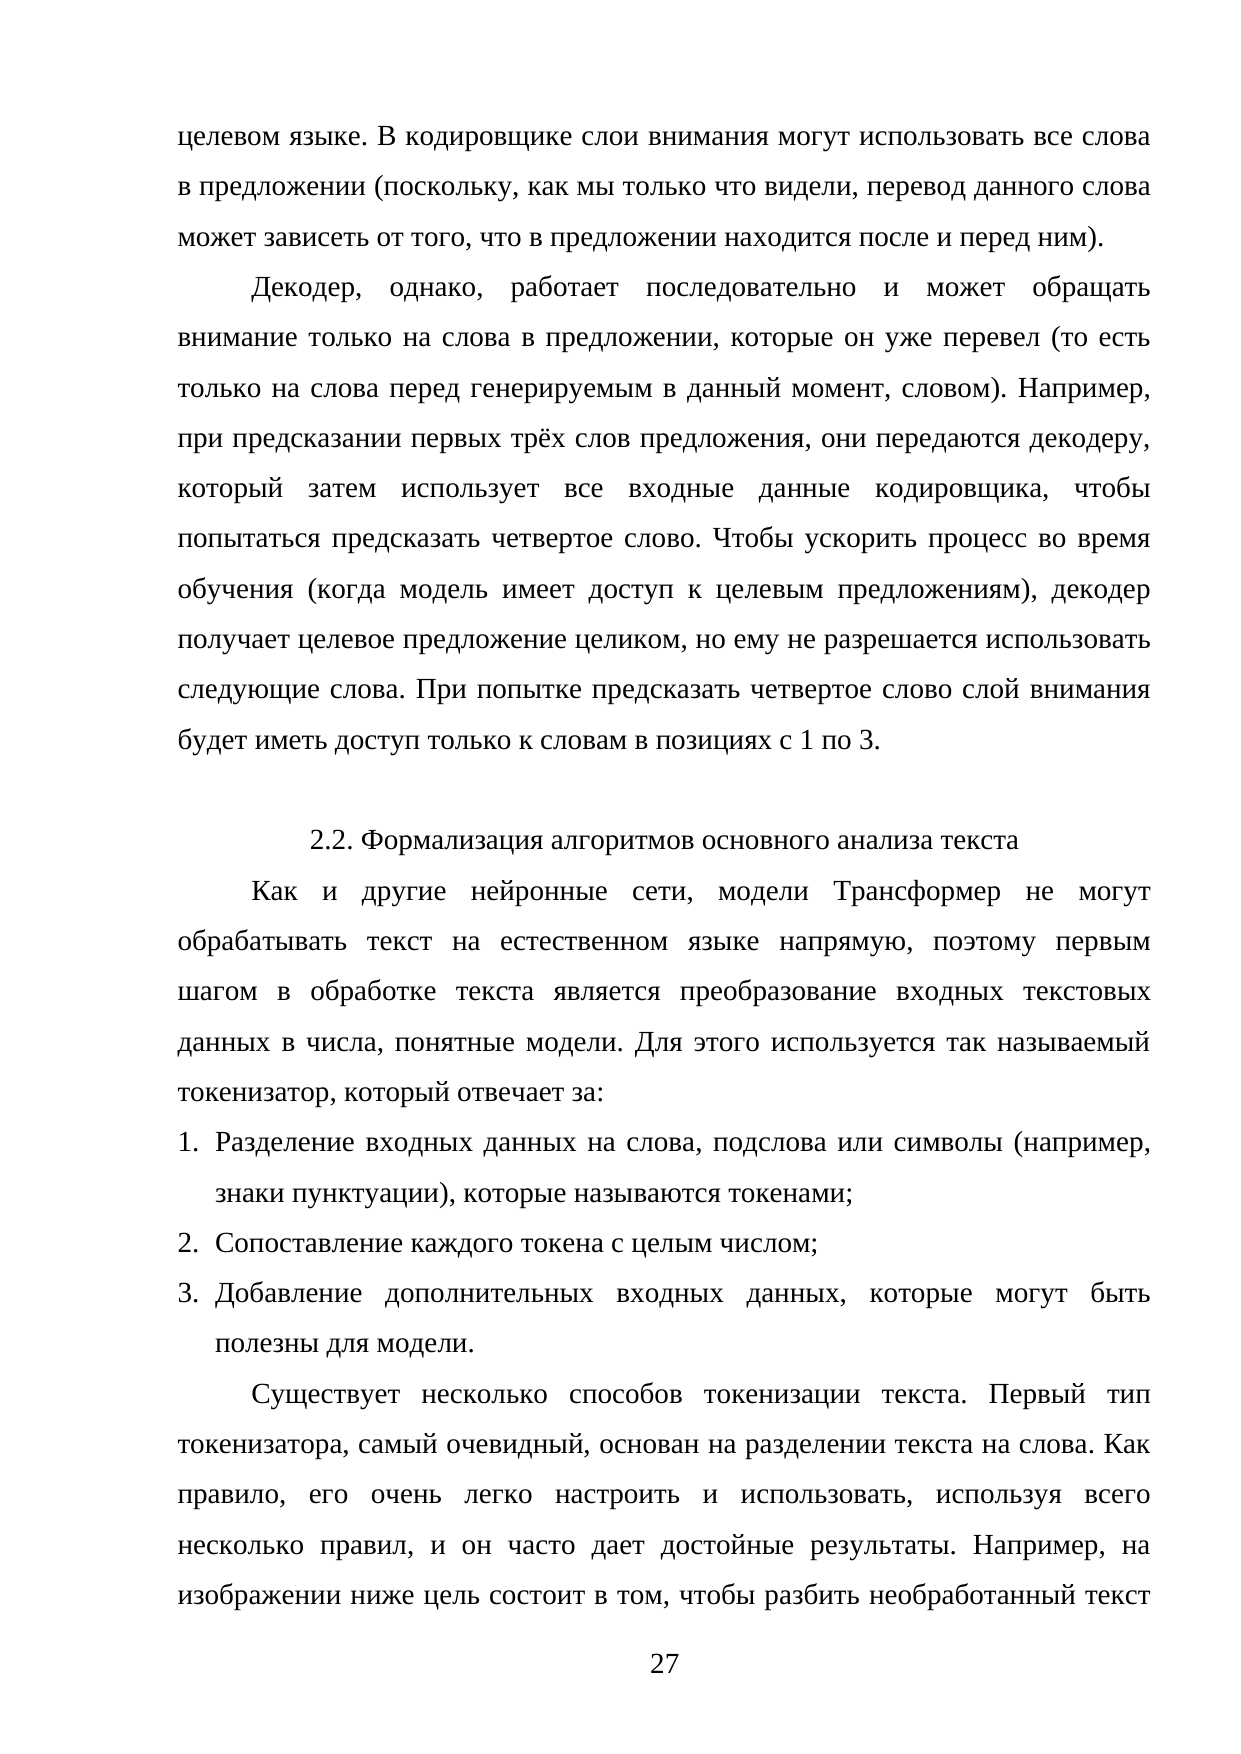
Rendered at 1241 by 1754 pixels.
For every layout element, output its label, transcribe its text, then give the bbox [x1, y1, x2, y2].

text Как и другие нейронные сети, модели Трансформер не могут обрабатывать текст на естественном языке напрямую, поэтому первым шагом в обработке текста является преобразование входных текстовых данных в числа, понятные модели. Для этого используется так называемый токенизатор, который отвечает за: [177, 873, 1152, 1108]
subtitle 2.2. Формализация алгоритмов основного анализа текста [177, 822, 1152, 856]
text Декодер, однако, работает последовательно и может обращать внимание только на слова в предложении, которые он уже перевел (то есть только на слова перед генерируемым в данный момент, словом). Например, при предсказании первых трёх слов предложения, они передаются декодеру, который затем использует все входные данные кодировщика, чтобы попытаться предсказать четвертое слово. Чтобы ускорить процесс во время обучения (когда модель имеет доступ к целевым предложениям), декодер получает целевое предложение целиком, но ему не разрешается использовать следующие слова. При попытке предсказать четвертое слово слой внимания будет иметь доступ только к словам в позициях с 1 по 3. [177, 269, 1152, 755]
list Сопоставление каждого токена с целым числом; [177, 1225, 1152, 1258]
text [177, 1376, 1152, 1611]
list Разделение входных данных на слова, подслова или символы (например, знаки пунктуации), которые называются токенами; [177, 1124, 1152, 1208]
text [177, 118, 1152, 252]
list Добавление дополнительных входных данных, которые могут быть полезны для модели. [177, 1275, 1152, 1359]
